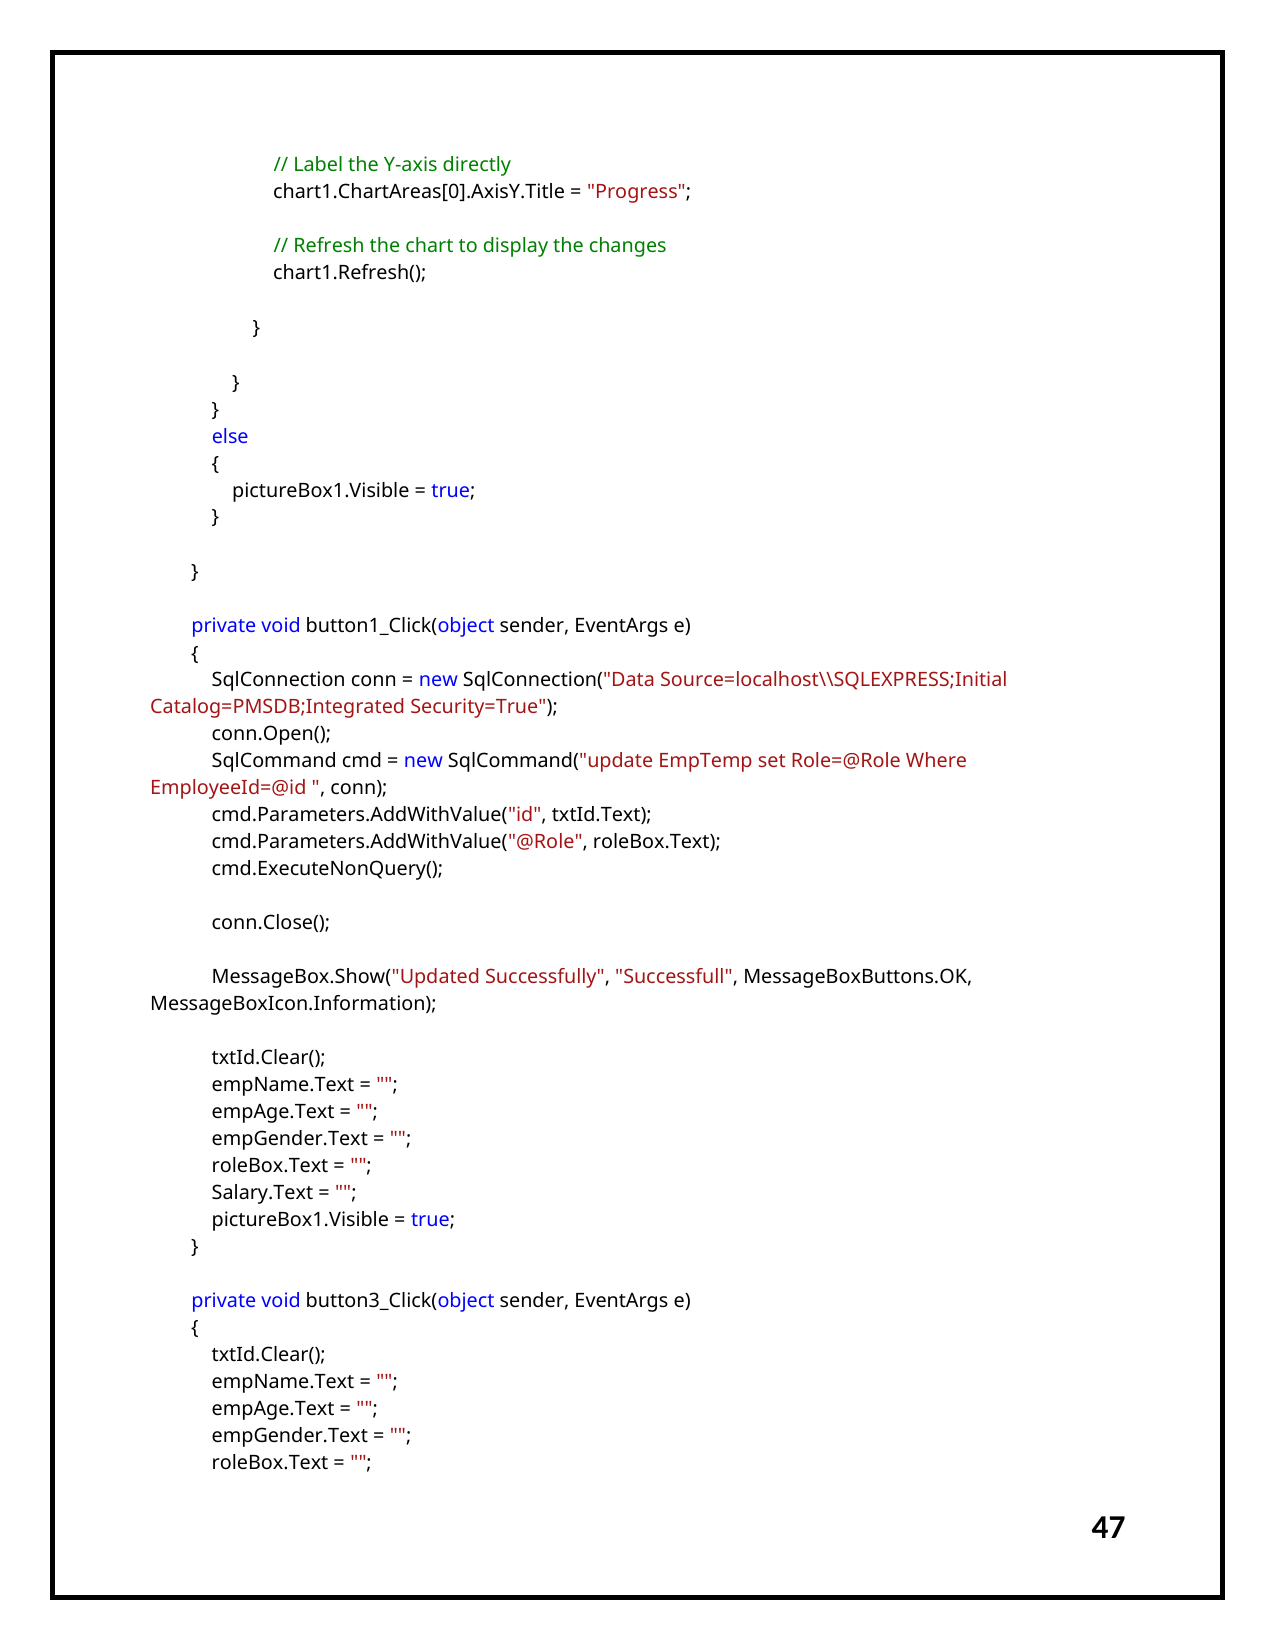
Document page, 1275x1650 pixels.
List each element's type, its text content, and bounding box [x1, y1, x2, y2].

text conn.Open(); [150, 720, 1125, 747]
text empGender.Text = ""; [150, 1421, 1125, 1448]
text conn.Close(); [150, 908, 1125, 936]
text txtId.Clear(); [150, 1340, 1125, 1367]
text chart1.Refresh(); [150, 258, 1125, 285]
text empName.Text = ""; [150, 1367, 1125, 1394]
text cmd.ExecuteNonQuery(); [150, 854, 1125, 882]
text empGender.Text = ""; [150, 1124, 1125, 1151]
text { [150, 449, 1125, 476]
text empAge.Text = ""; [150, 1097, 1125, 1124]
text // Refresh the chart to display the changes [150, 231, 1125, 258]
text chart1.ChartAreas[0].AxisY.Title = "Progress"; [150, 177, 1125, 204]
text } [150, 395, 1125, 422]
text empAge.Text = ""; [150, 1394, 1125, 1421]
text } [150, 313, 1125, 340]
text roleBox.Text = ""; [150, 1151, 1125, 1178]
text } [150, 503, 1125, 530]
text txtId.Clear(); [150, 1043, 1125, 1070]
text SqlCommand cmd = new SqlCommand("update EmpTemp set Role=@Role Where EmployeeId=@id ", conn); [150, 747, 1125, 801]
text cmd.Parameters.AddWithValue("@Role", roleBox.Text); [150, 828, 1125, 854]
text } [150, 558, 1125, 585]
text private void button1_Click(object sender, EventArgs e) [150, 612, 1125, 639]
text pictureBox1.Visible = true; [150, 1205, 1125, 1232]
text Salary.Text = ""; [150, 1178, 1125, 1205]
text { [150, 1313, 1125, 1340]
text MessageBox.Show("Updated Successfully", "Successfull", MessageBoxButtons.OK, MessageBoxIcon.Information); [150, 962, 1125, 1016]
text cmd.Parameters.AddWithValue("id", txtId.Text); [150, 801, 1125, 828]
text { [150, 639, 1125, 666]
text else [150, 422, 1125, 449]
text SqlConnection conn = new SqlConnection("Data Source=localhost\\SQLEXPRESS;Initial Catalog=PMSDB;Integrated Security=True"); [150, 666, 1125, 720]
text // Label the Y-axis directly [150, 150, 1125, 177]
text } [150, 1232, 1125, 1259]
text private void button3_Click(object sender, EventArgs e) [150, 1286, 1125, 1313]
text } [150, 368, 1125, 395]
text roleBox.Text = ""; [150, 1448, 1125, 1475]
text empName.Text = ""; [150, 1070, 1125, 1097]
text pictureBox1.Visible = true; [150, 476, 1125, 503]
